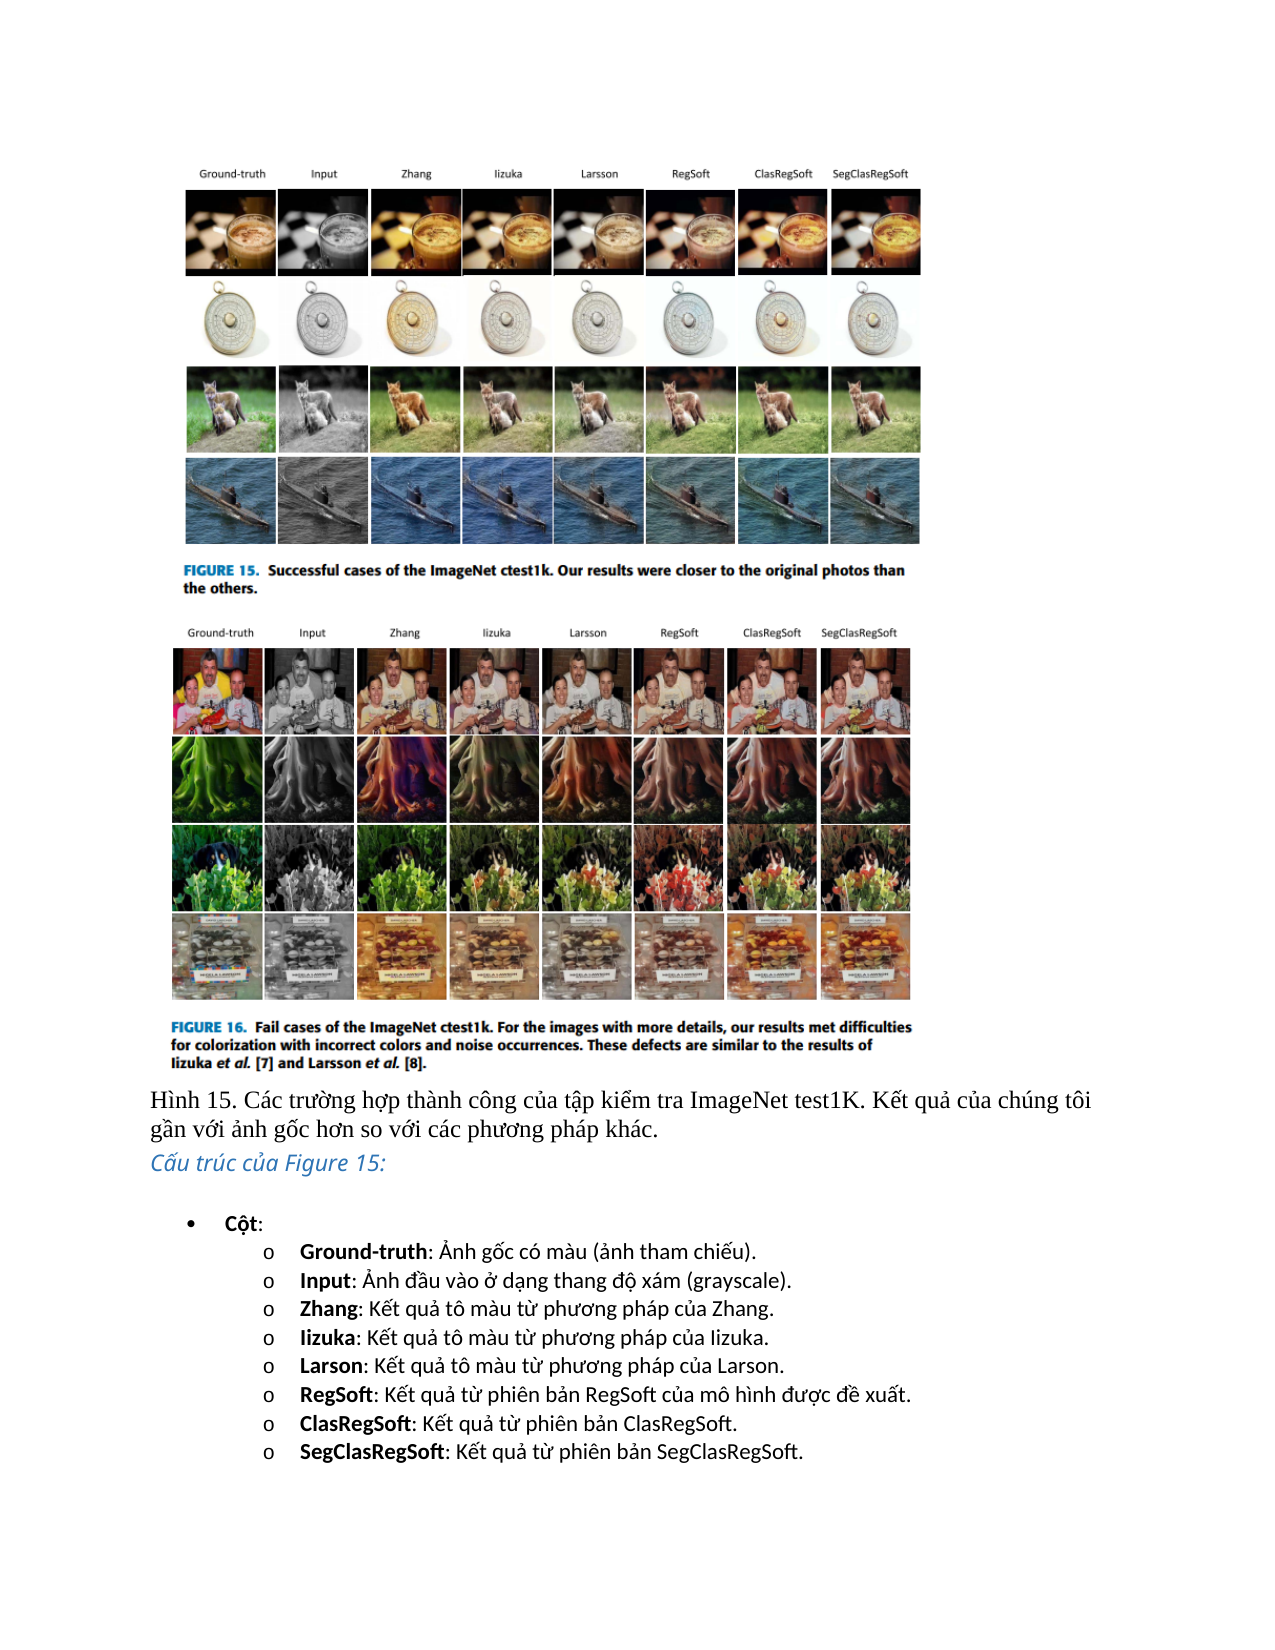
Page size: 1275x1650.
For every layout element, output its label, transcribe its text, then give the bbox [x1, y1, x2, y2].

list Zhang: Kết quả tô màu từ phương pháp của Zhang. [262, 1294, 1125, 1323]
picture [150, 150, 946, 1085]
list Larson: Kết quả tô màu từ phương pháp của Larson. [262, 1352, 1125, 1380]
text Hình 15. Các trường hợp thành công của tập kiểm tra ImageNet test1K. Kết quả của chúng tôi gần với ảnh gốc hơn so với các phương pháp khác. [150, 1085, 1125, 1142]
list SegClasRegSoft: Kết quả từ phiên bản SegClasRegSoft. [262, 1437, 1125, 1466]
list Cột: [187, 1209, 1125, 1237]
list Ground-truth: Ảnh gốc có màu (ảnh tham chiếu). [262, 1237, 1125, 1266]
list Input: Ảnh đầu vào ở dạng thang độ xám (grayscale). [262, 1266, 1125, 1294]
list RegSoft: Kết quả từ phiên bản RegSoft của mô hình được đề xuất. [262, 1380, 1125, 1409]
list Iizuka: Kết quả tô màu từ phương pháp của Iizuka. [262, 1323, 1125, 1352]
list ClasRegSoft: Kết quả từ phiên bản ClasRegSoft. [262, 1409, 1125, 1437]
subtitle Cấu trúc của Figure 15: [150, 1147, 1125, 1178]
